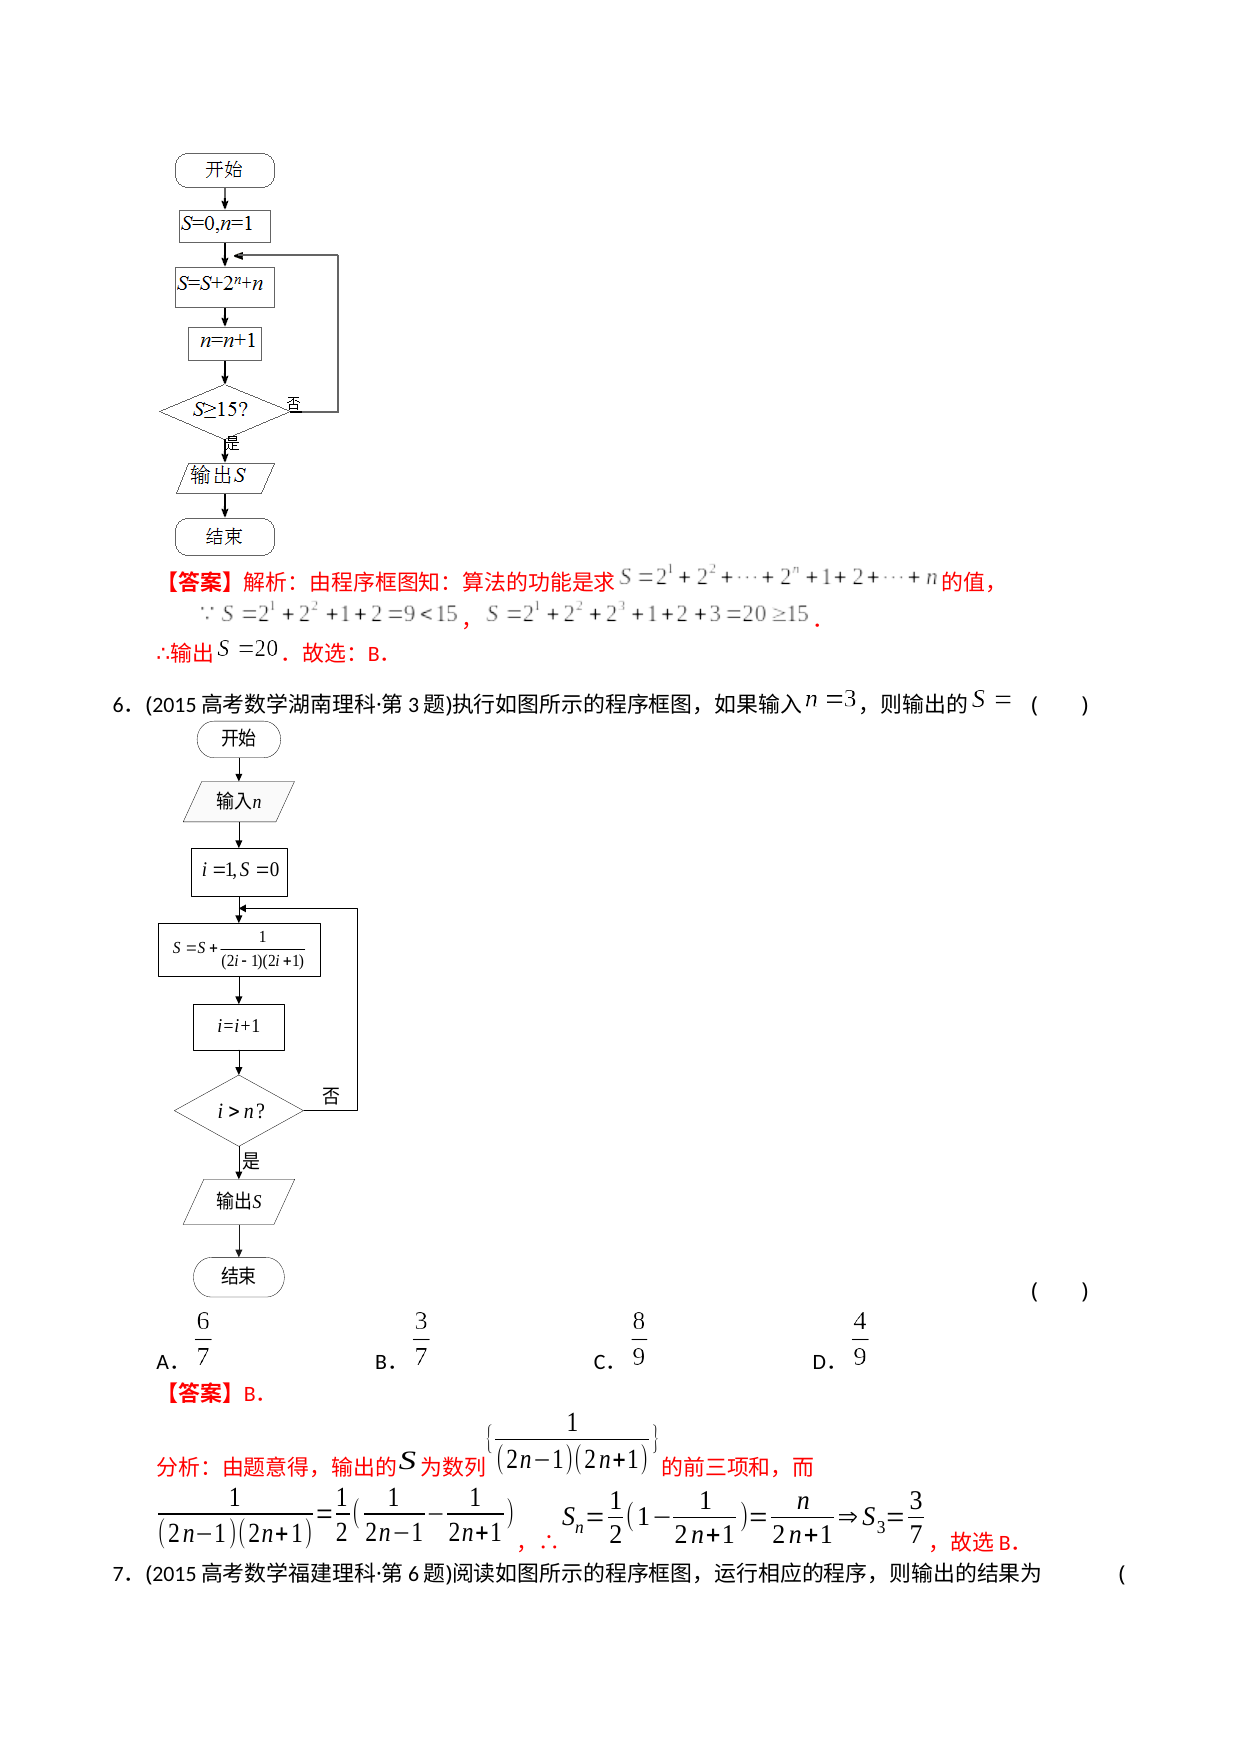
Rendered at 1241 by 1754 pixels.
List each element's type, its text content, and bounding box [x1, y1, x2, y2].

text 6．(2015高考数学湖南理科·第3题)执行如图所示的程序框图，如果输入，则输出的 ( ) [112, 684, 1128, 719]
text ∴输出．故选：B． [156, 634, 1128, 668]
text A． B． C． D． [156, 1305, 1128, 1376]
text 分析：由题意得，输出的为数列的前三项和，而 [156, 1407, 1128, 1482]
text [112, 1556, 1128, 1588]
text 【答案】B． [156, 1376, 1128, 1407]
text ，∴，故选B． [156, 1482, 1128, 1556]
text 【答案】解析：由程序框图知：算法的功能是求的值， [156, 559, 1128, 597]
text ，． [156, 597, 1128, 634]
text ( ) [156, 719, 1128, 1305]
picture [156, 150, 343, 560]
